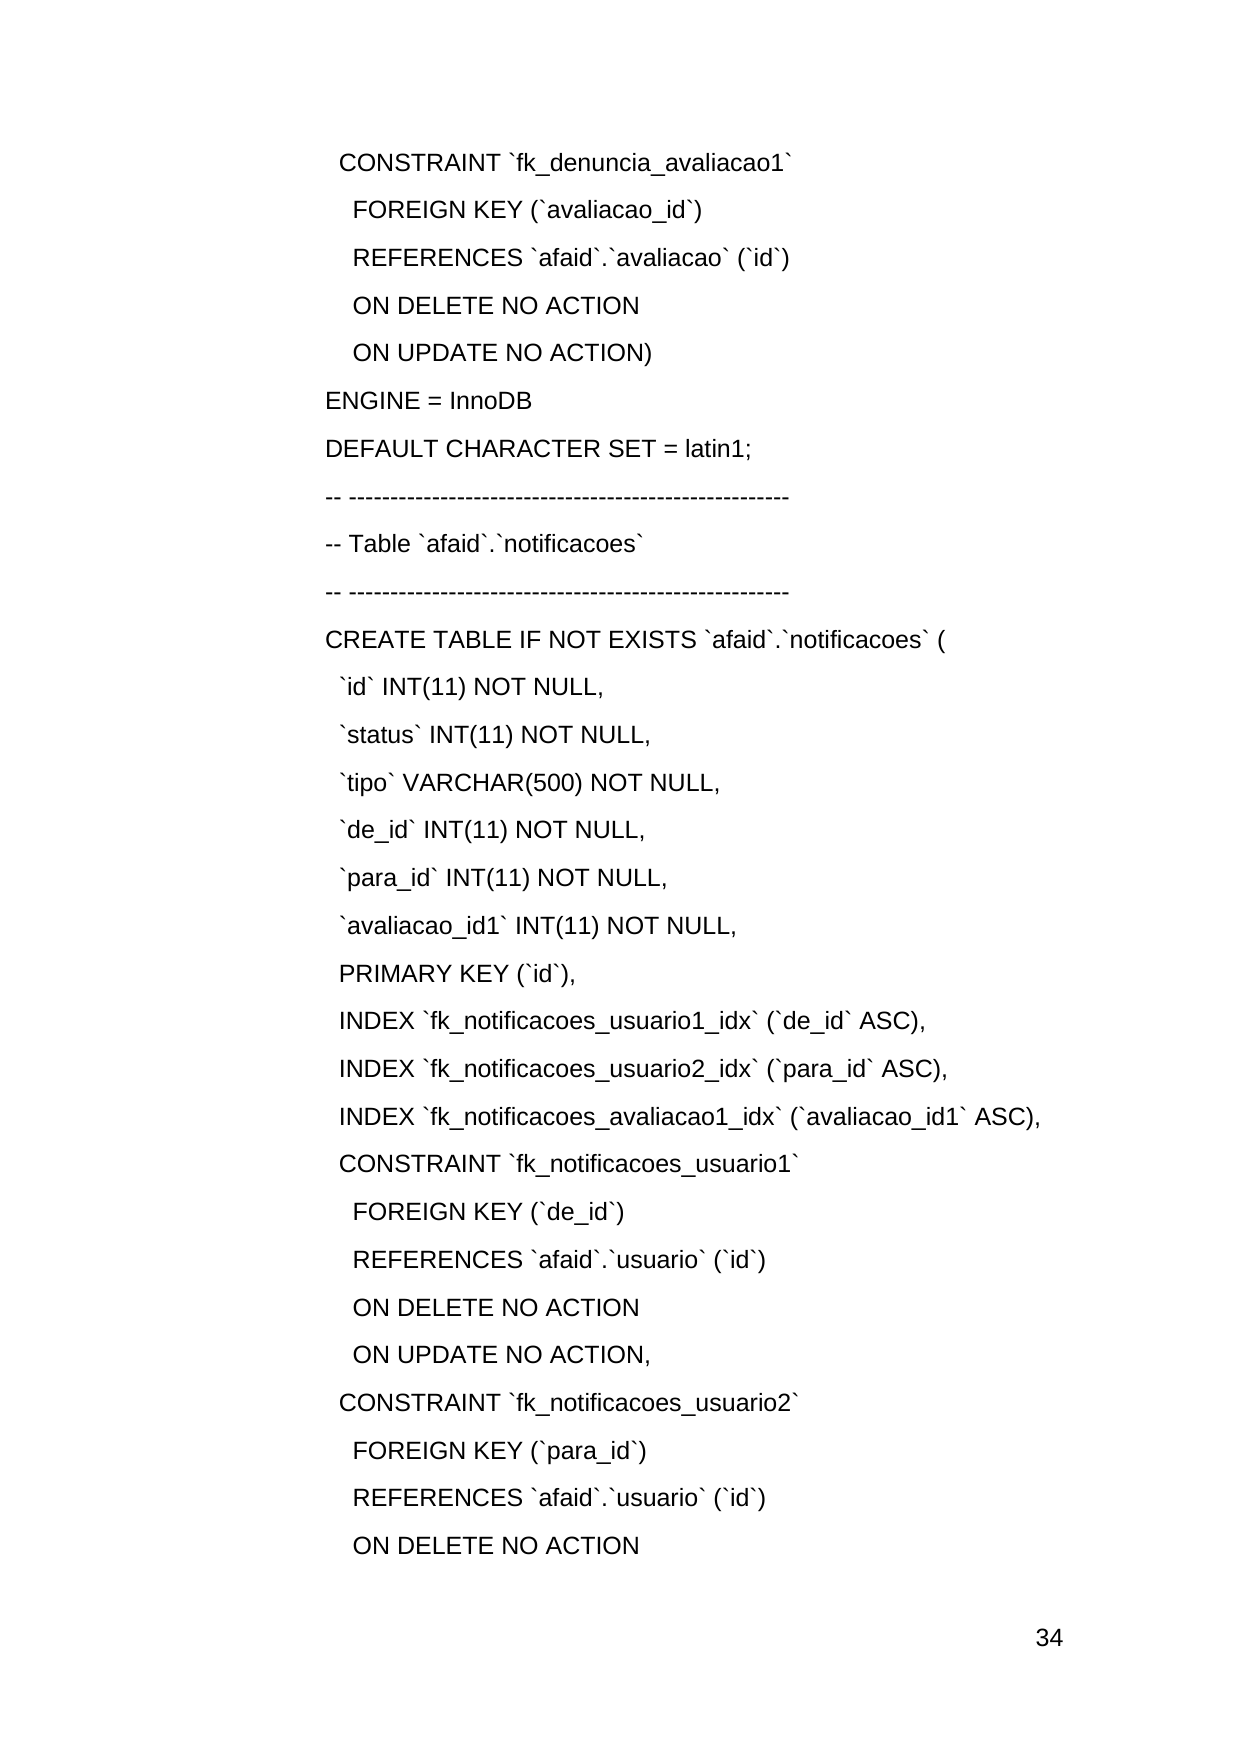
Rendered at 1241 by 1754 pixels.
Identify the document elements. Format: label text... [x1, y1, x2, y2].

text `para_id` INT(11) NOT NULL, [325, 863, 1063, 892]
text `status` INT(11) NOT NULL, [325, 720, 1063, 749]
text INDEX `fk_notificacoes_usuario1_idx` (`de_id` ASC), [325, 1006, 1063, 1035]
text ON UPDATE NO ACTION, [325, 1340, 1063, 1369]
text -- Table `afaid`.`notificacoes` [325, 529, 1063, 558]
text ON DELETE NO ACTION [325, 291, 1063, 319]
text `tipo` VARCHAR(500) NOT NULL, [325, 768, 1063, 797]
text CONSTRAINT `fk_denuncia_avaliacao1` [325, 148, 1063, 176]
text ENGINE = InnoDB [325, 386, 1063, 415]
text DEFAULT CHARACTER SET = latin1; [325, 434, 1063, 463]
text INDEX `fk_notificacoes_avaliacao1_idx` (`avaliacao_id1` ASC), [325, 1102, 1063, 1131]
text ON UPDATE NO ACTION) [325, 338, 1063, 367]
text -- ----------------------------------------------------- [325, 482, 1063, 510]
text INDEX `fk_notificacoes_usuario2_idx` (`para_id` ASC), [325, 1054, 1063, 1083]
text CONSTRAINT `fk_notificacoes_usuario1` [325, 1149, 1063, 1178]
text -- ----------------------------------------------------- [325, 577, 1063, 606]
text REFERENCES `afaid`.`usuario` (`id`) [325, 1245, 1063, 1274]
text REFERENCES `afaid`.`usuario` (`id`) [325, 1483, 1063, 1512]
text CONSTRAINT `fk_notificacoes_usuario2` [325, 1388, 1063, 1417]
text `id` INT(11) NOT NULL, [325, 672, 1063, 701]
text `avaliacao_id1` INT(11) NOT NULL, [325, 911, 1063, 940]
text FOREIGN KEY (`para_id`) [325, 1436, 1063, 1464]
text `de_id` INT(11) NOT NULL, [325, 816, 1063, 844]
text FOREIGN KEY (`de_id`) [325, 1197, 1063, 1226]
text ON DELETE NO ACTION [325, 1293, 1063, 1321]
text FOREIGN KEY (`avaliacao_id`) [325, 195, 1063, 224]
text PRIMARY KEY (`id`), [325, 959, 1063, 987]
text ON DELETE NO ACTION [325, 1531, 1063, 1560]
text CREATE TABLE IF NOT EXISTS `afaid`.`notificacoes` ( [325, 625, 1063, 653]
text REFERENCES `afaid`.`avaliacao` (`id`) [325, 243, 1063, 272]
